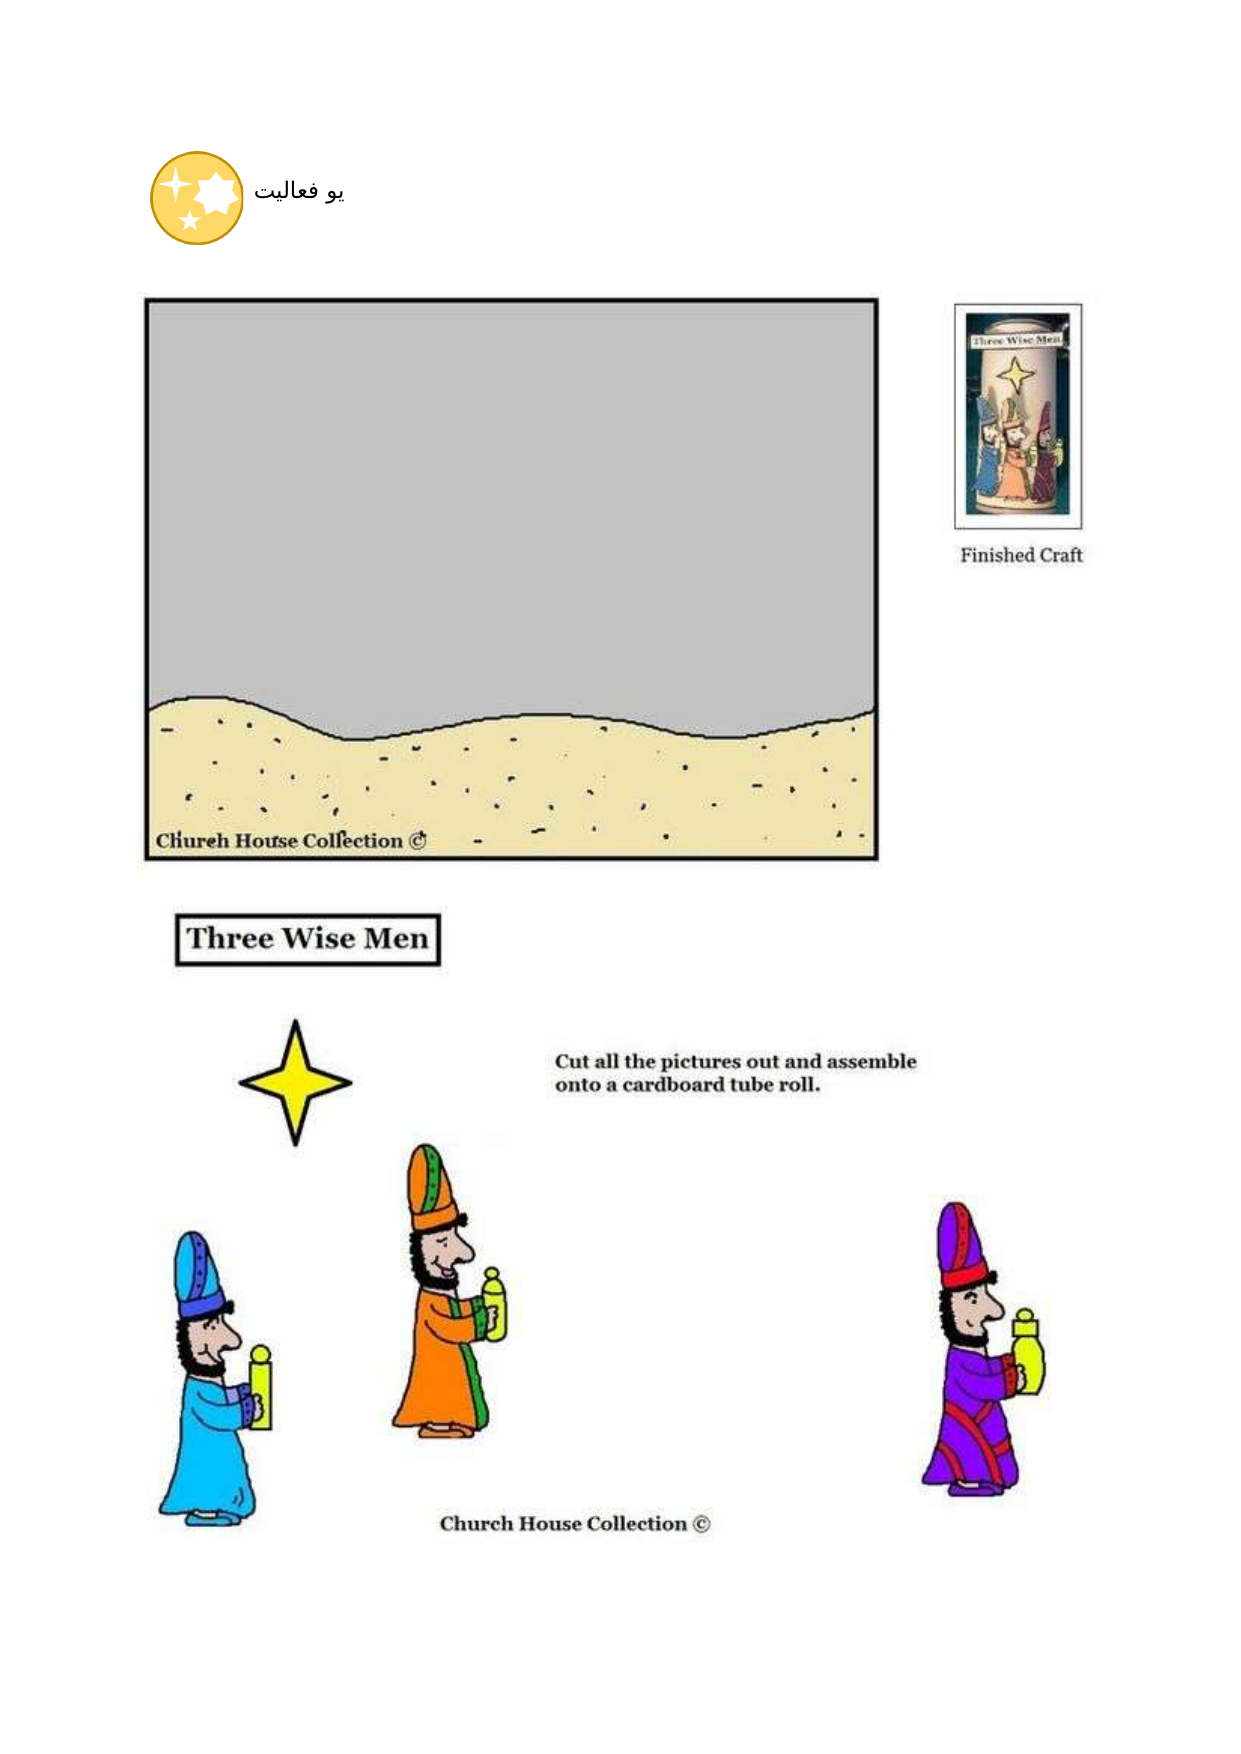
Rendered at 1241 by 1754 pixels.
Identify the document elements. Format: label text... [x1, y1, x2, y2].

picture [136, 280, 1114, 1545]
picture [150, 151, 244, 245]
text یو فعالیت [244, 177, 1090, 204]
